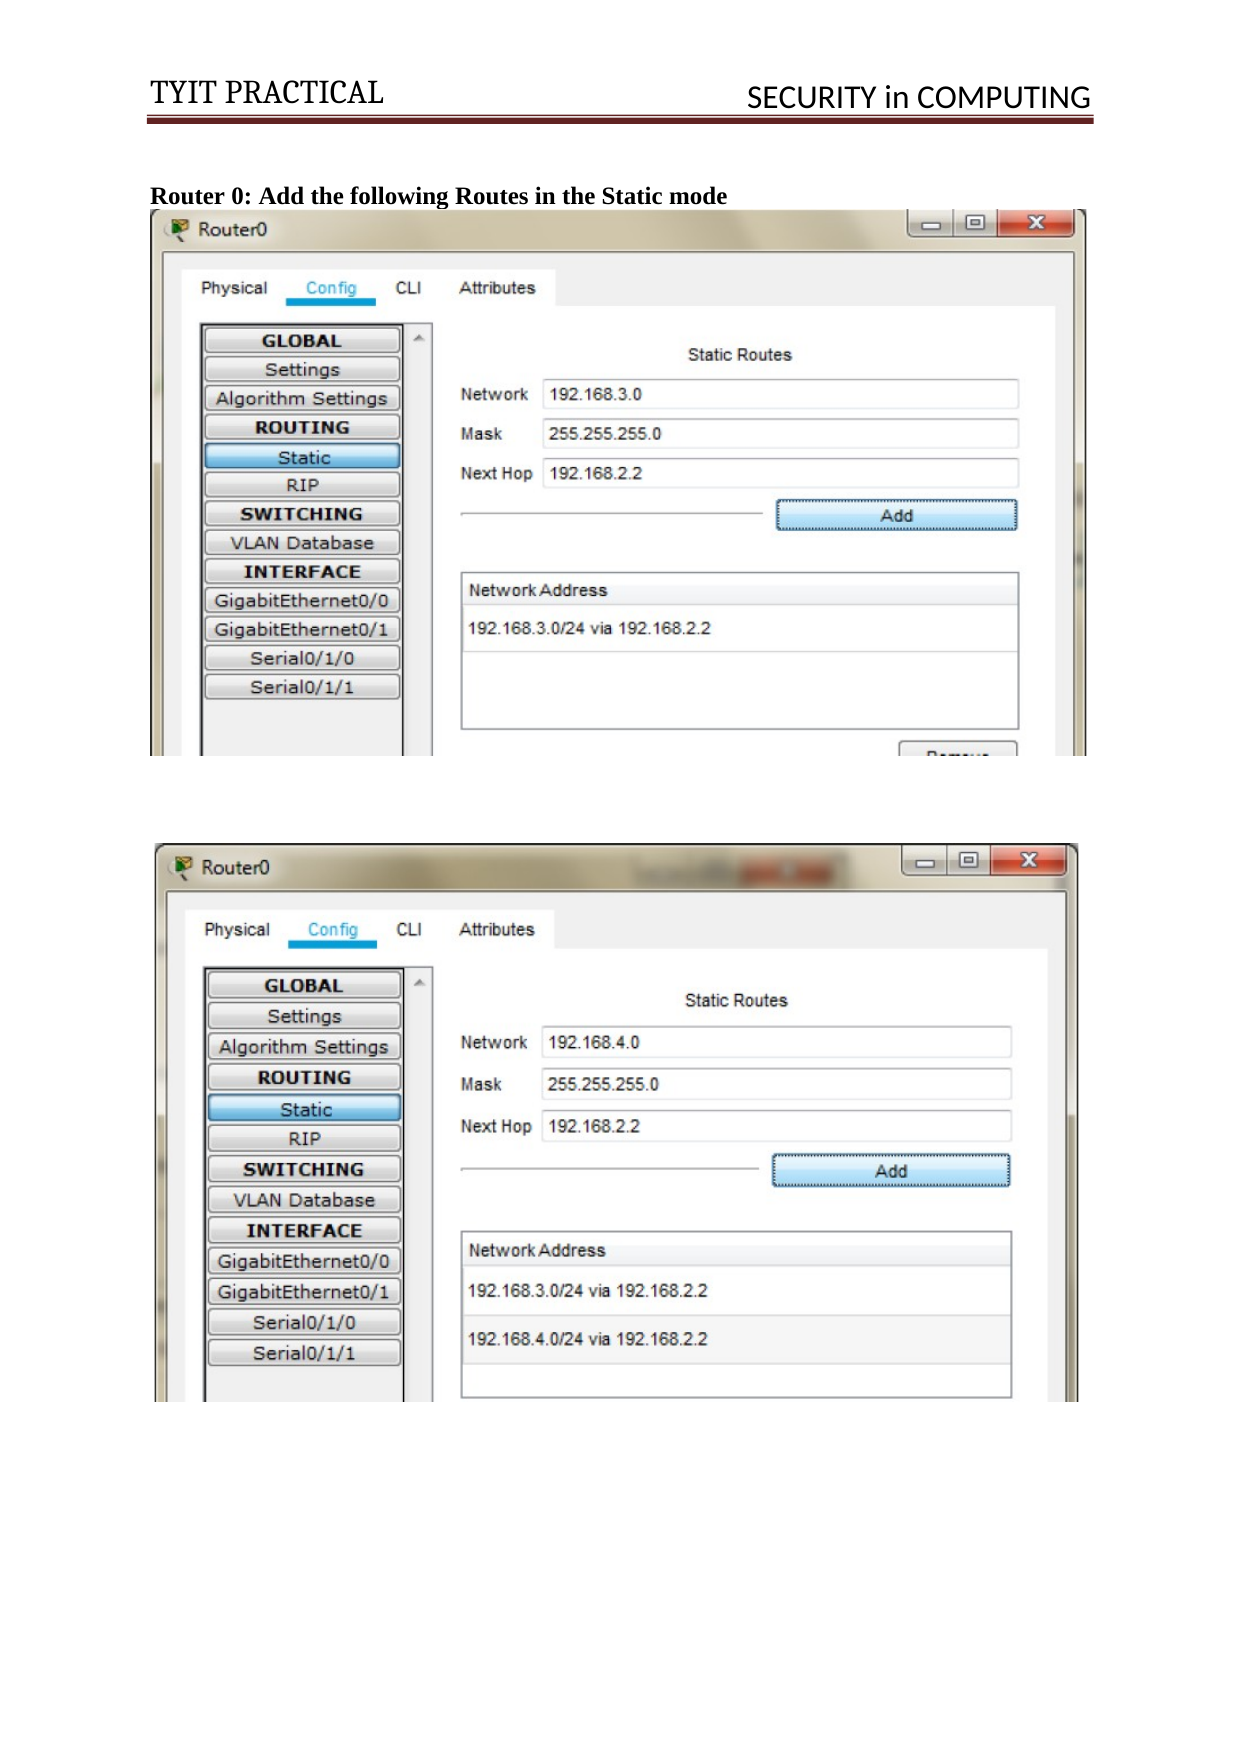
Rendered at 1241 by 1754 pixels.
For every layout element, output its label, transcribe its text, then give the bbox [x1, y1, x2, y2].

text Router 0: Add the following Routes in the Static mode [150, 181, 1161, 209]
picture [154, 843, 1079, 1402]
picture [150, 209, 1087, 756]
